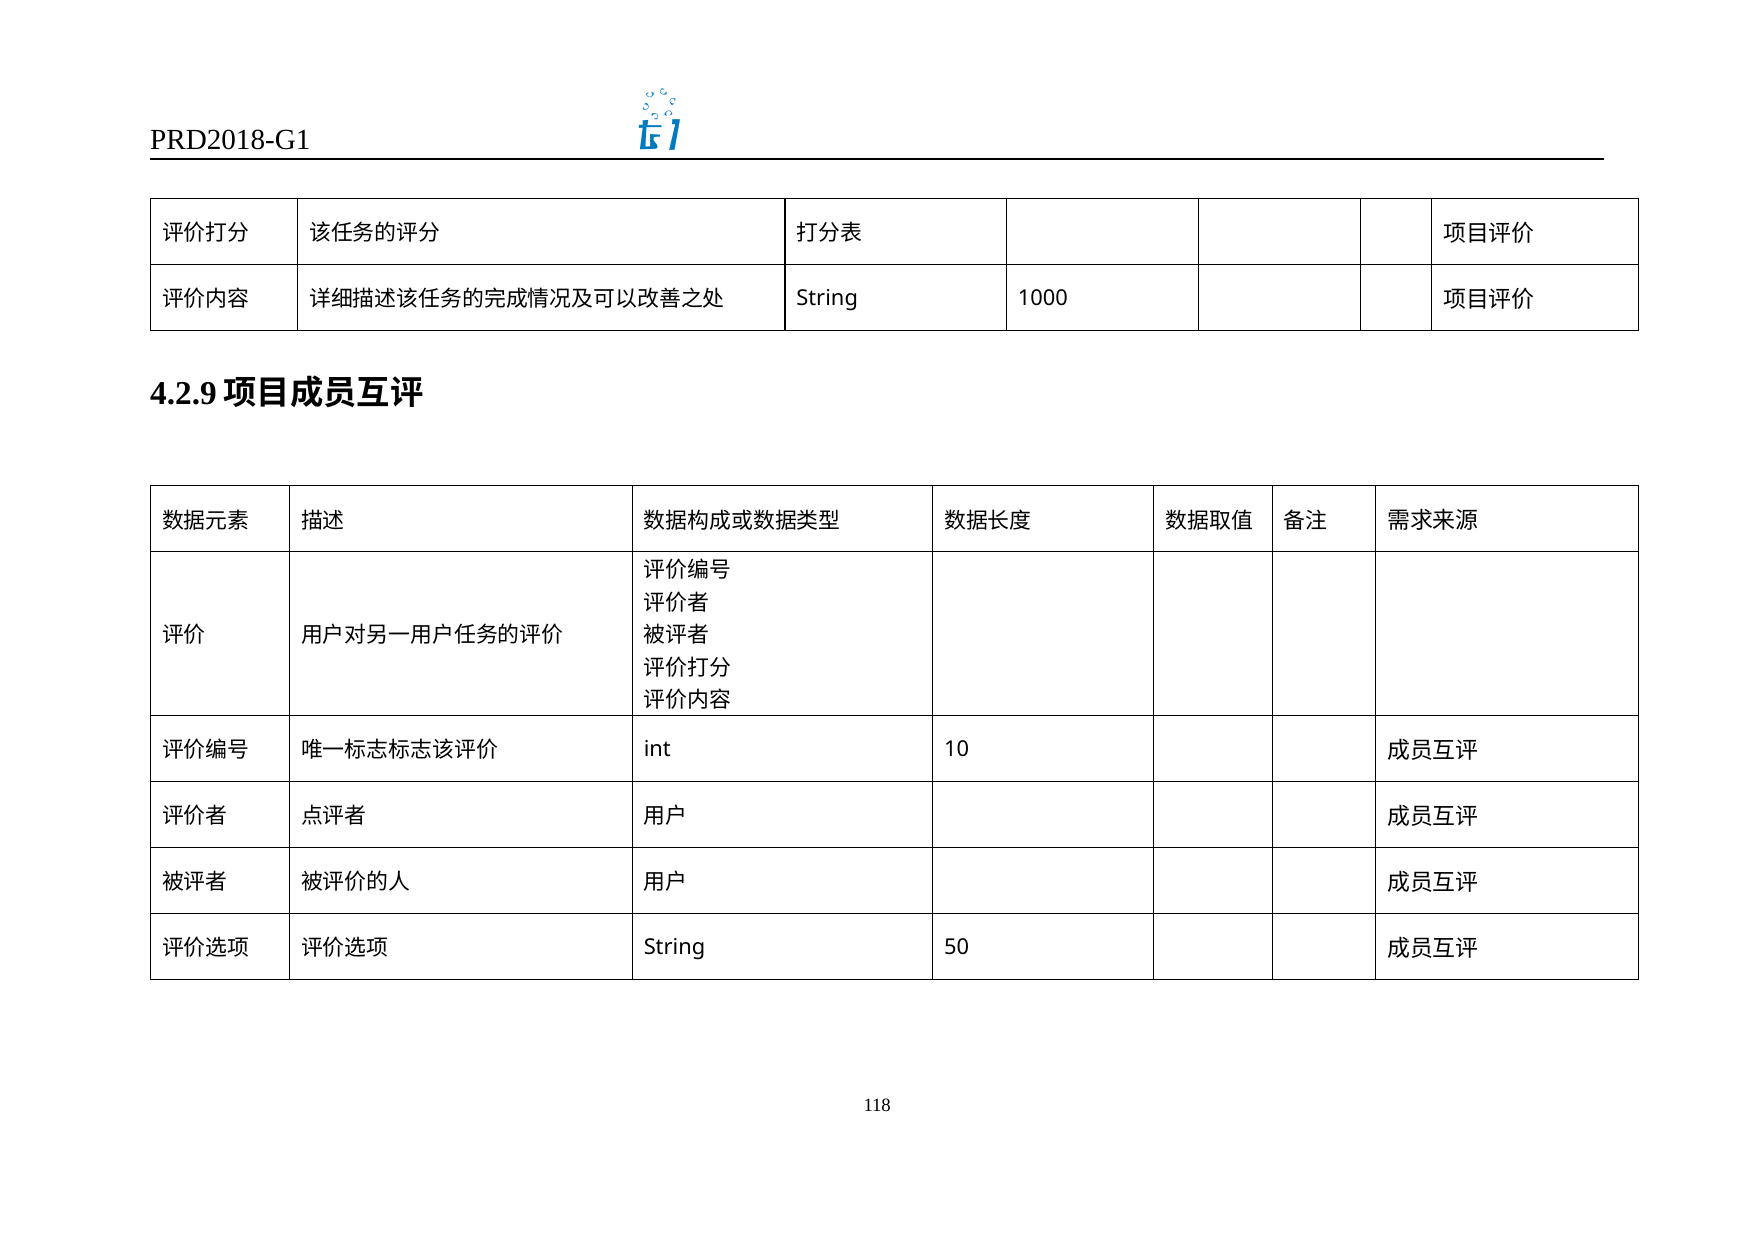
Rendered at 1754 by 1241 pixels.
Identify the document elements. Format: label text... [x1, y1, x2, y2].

table_cell [1273, 914, 1375, 979]
table_cell 评价选项 [151, 914, 289, 979]
table_cell 评价编号 评价者 被评者 评价打分 评价内容 [633, 552, 932, 714]
table_cell 评价者 [151, 782, 289, 847]
subtitle 4.2.9项目成员互评 [150, 358, 1604, 423]
table_cell 1000 [1007, 265, 1198, 330]
table_cell 被评价的人 [290, 848, 632, 913]
table_cell 评价选项 [290, 914, 632, 979]
table_header 需求来源 [1376, 486, 1638, 551]
table_cell [1199, 265, 1360, 330]
table_cell int [633, 716, 932, 781]
table_cell 成员互评 [1376, 848, 1638, 913]
table_cell 点评者 [290, 782, 632, 847]
table_cell 评价打分 [151, 199, 297, 264]
table_cell [933, 848, 1153, 913]
table_cell [1154, 716, 1272, 781]
table_cell 被评者 [151, 848, 289, 913]
table_cell [1273, 716, 1375, 781]
table_cell 打分表 [786, 199, 1006, 264]
table_cell 该任务的评分 [298, 199, 784, 264]
table_cell 唯一标志标志该评价 [290, 716, 632, 781]
table_cell String [633, 914, 932, 979]
table_header 数据元素 [151, 486, 289, 551]
table_header 描述 [290, 486, 632, 551]
table_cell 成员互评 [1376, 914, 1638, 979]
table_cell 评价编号 [151, 716, 289, 781]
table_cell 评价 [151, 552, 289, 714]
table_cell 成员互评 [1376, 782, 1638, 847]
table_cell [1361, 199, 1431, 264]
table_cell 评价内容 [151, 265, 297, 330]
table_cell 成员互评 [1376, 716, 1638, 781]
table_cell 用户 [633, 782, 932, 847]
table_cell 项目评价 [1432, 265, 1638, 330]
table_cell String [786, 265, 1006, 330]
table_header 数据长度 [933, 486, 1153, 551]
table_cell 项目评价 [1432, 199, 1638, 264]
table_cell 用户 [633, 848, 932, 913]
table_cell [1154, 914, 1272, 979]
table_cell 50 [933, 914, 1153, 979]
table_cell [1273, 552, 1375, 714]
table_cell [1154, 848, 1272, 913]
table_cell [1273, 848, 1375, 913]
table_header 备注 [1273, 486, 1375, 551]
table_cell [1376, 552, 1638, 714]
table_cell 用户对另一用户任务的评价 [290, 552, 632, 714]
table_cell [933, 552, 1153, 714]
table_cell [1007, 199, 1198, 264]
table_cell [1154, 552, 1272, 714]
table_header 数据取值 [1154, 486, 1272, 551]
table_header 数据构成或数据类型 [633, 486, 932, 551]
table_cell [1361, 265, 1431, 330]
table_cell 10 [933, 716, 1153, 781]
table_cell [1273, 782, 1375, 847]
table_cell 详细描述该任务的完成情况及可以改善之处 [298, 265, 784, 330]
table_cell [1154, 782, 1272, 847]
table_cell [933, 782, 1153, 847]
table_cell [1199, 199, 1360, 264]
picture [638, 88, 681, 150]
